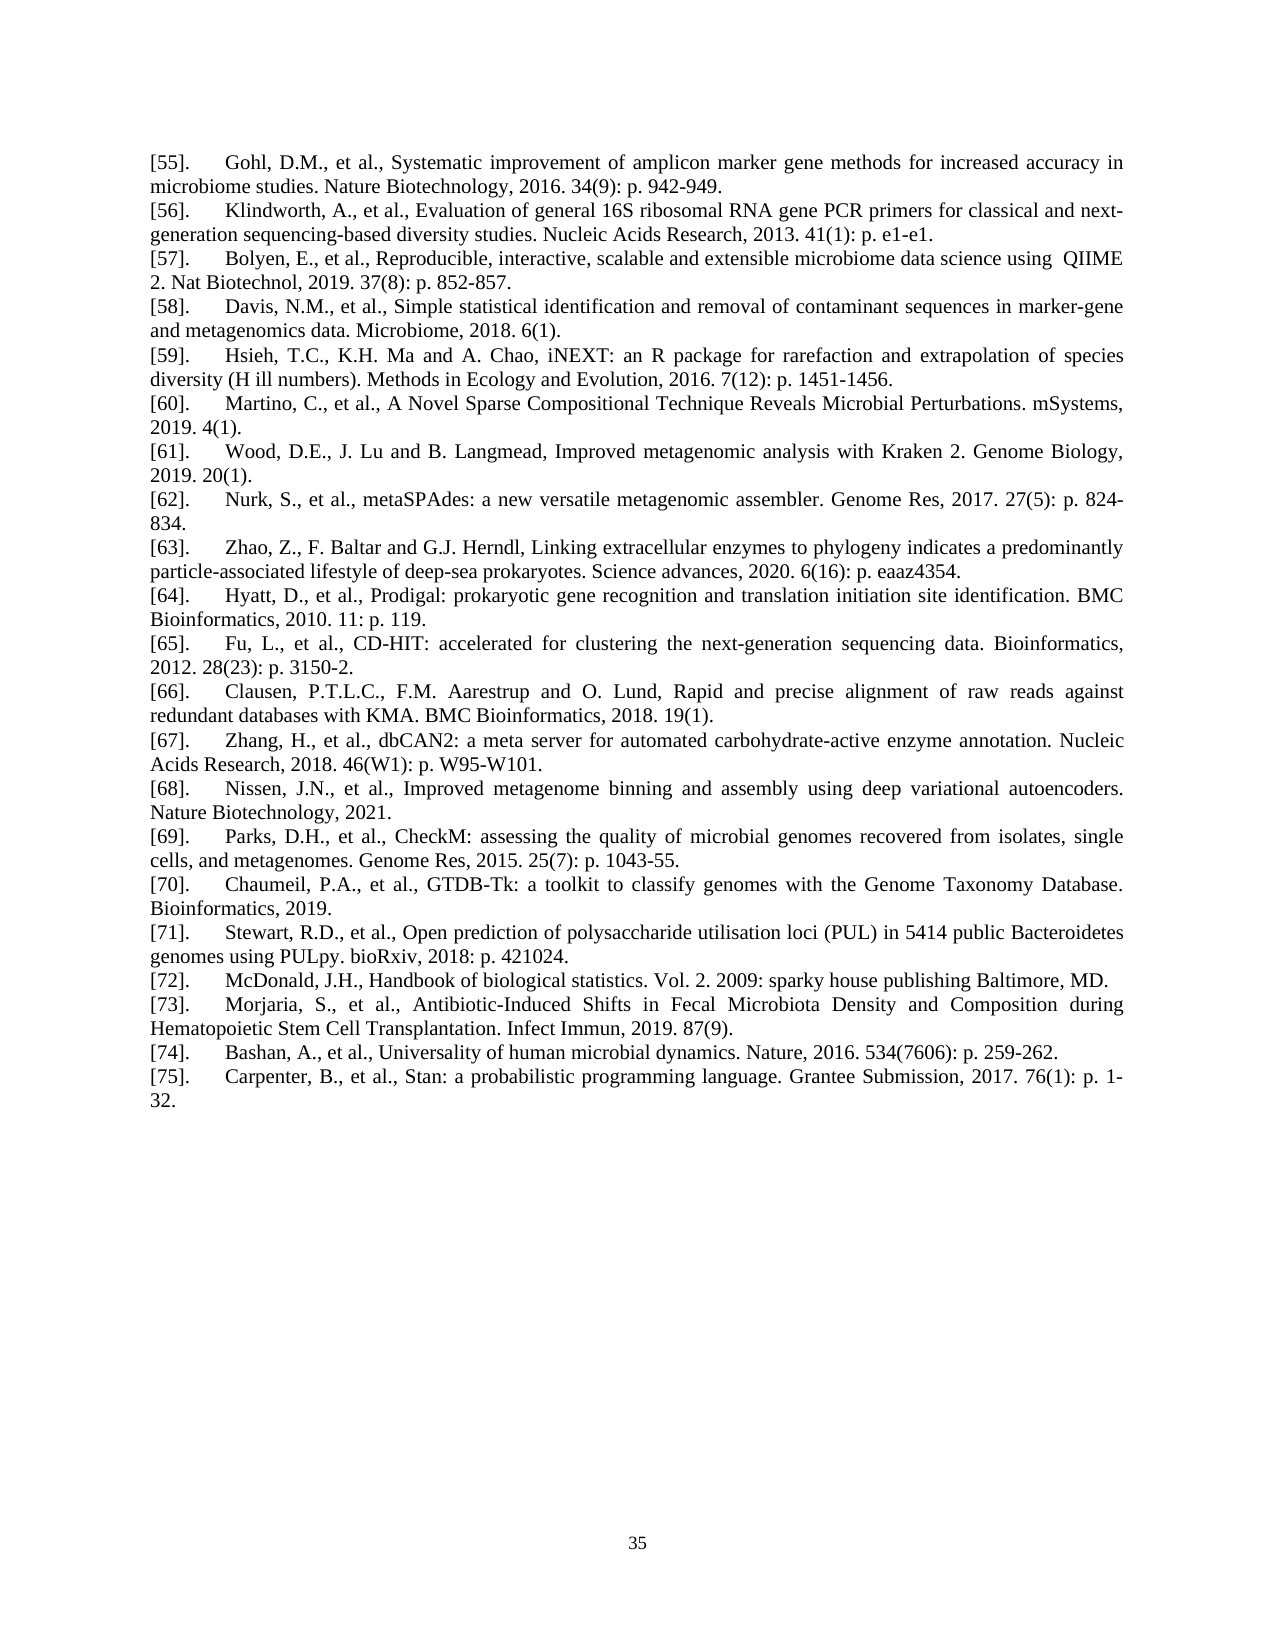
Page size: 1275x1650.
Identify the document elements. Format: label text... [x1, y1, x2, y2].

text [74]. Bashan, A., et al., Universality of human microbial dynamics. Nature, 2016. 534(7606): p. 259-262. [150, 1040, 1125, 1064]
text [65]. Fu, L., et al., CD-HIT: accelerated for clustering the next-generation sequencing data. Bioinformatics, 2012. 28(23): p. 3150-2. [150, 631, 1125, 679]
text [75]. Carpenter, B., et al., Stan: a probabilistic programming language. Grantee Submission, 2017. 76(1): p. 1-32. [150, 1064, 1125, 1112]
text [68]. Nissen, J.N., et al., Improved metagenome binning and assembly using deep variational autoencoders. Nature Biotechnology, 2021. [150, 776, 1125, 824]
text [61]. Wood, D.E., J. Lu and B. Langmead, Improved metagenomic analysis with Kraken 2. Genome Biology, 2019. 20(1). [150, 439, 1125, 487]
text [69]. Parks, D.H., et al., CheckM: assessing the quality of microbial genomes recovered from isolates, single cells, and metagenomes. Genome Res, 2015. 25(7): p. 1043-55. [150, 824, 1125, 872]
text [70]. Chaumeil, P.A., et al., GTDB-Tk: a toolkit to classify genomes with the Genome Taxonomy Database. Bioinformatics, 2019. [150, 872, 1125, 920]
text [66]. Clausen, P.T.L.C., F.M. Aarestrup and O. Lund, Rapid and precise alignment of raw reads against redundant databases with KMA. BMC Bioinformatics, 2018. 19(1). [150, 679, 1125, 727]
text [60]. Martino, C., et al., A Novel Sparse Compositional Technique Reveals Microbial Perturbations. mSystems, 2019. 4(1). [150, 391, 1125, 439]
text [72]. McDonald, J.H., Handbook of biological statistics. Vol. 2. 2009: sparky house publishing Baltimore, MD. [150, 968, 1125, 992]
text [55]. Gohl, D.M., et al., Systematic improvement of amplicon marker gene methods for increased accuracy in microbiome studies. Nature Biotechnology, 2016. 34(9): p. 942-949. [150, 150, 1125, 198]
text [57]. Bolyen, E., et al., Reproducible, interactive, scalable and extensible microbiome data science using QIIME 2. Nat Biotechnol, 2019. 37(8): p. 852-857. [150, 246, 1125, 294]
text [67]. Zhang, H., et al., dbCAN2: a meta server for automated carbohydrate-active enzyme annotation. Nucleic Acids Research, 2018. 46(W1): p. W95-W101. [150, 727, 1125, 776]
text [56]. Klindworth, A., et al., Evaluation of general 16S ribosomal RNA gene PCR primers for classical and next-generation sequencing-based diversity studies. Nucleic Acids Research, 2013. 41(1): p. e1-e1. [150, 198, 1125, 246]
text [59]. Hsieh, T.C., K.H. Ma and A. Chao, iNEXT: an R package for rarefaction and extrapolation of species diversity (H ill numbers). Methods in Ecology and Evolution, 2016. 7(12): p. 1451-1456. [150, 342, 1125, 391]
text [71]. Stewart, R.D., et al., Open prediction of polysaccharide utilisation loci (PUL) in 5414 public Bacteroidetes genomes using PULpy. bioRxiv, 2018: p. 421024. [150, 920, 1125, 968]
text [63]. Zhao, Z., F. Baltar and G.J. Herndl, Linking extracellular enzymes to phylogeny indicates a predominantly particle-associated lifestyle of deep-sea prokaryotes. Science advances, 2020. 6(16): p. eaaz4354. [150, 535, 1125, 583]
text [62]. Nurk, S., et al., metaSPAdes: a new versatile metagenomic assembler. Genome Res, 2017. 27(5): p. 824-834. [150, 487, 1125, 535]
text [64]. Hyatt, D., et al., Prodigal: prokaryotic gene recognition and translation initiation site identification. BMC Bioinformatics, 2010. 11: p. 119. [150, 583, 1125, 631]
text [58]. Davis, N.M., et al., Simple statistical identification and removal of contaminant sequences in marker-gene and metagenomics data. Microbiome, 2018. 6(1). [150, 294, 1125, 342]
text [73]. Morjaria, S., et al., Antibiotic-Induced Shifts in Fecal Microbiota Density and Composition during Hematopoietic Stem Cell Transplantation. Infect Immun, 2019. 87(9). [150, 992, 1125, 1040]
